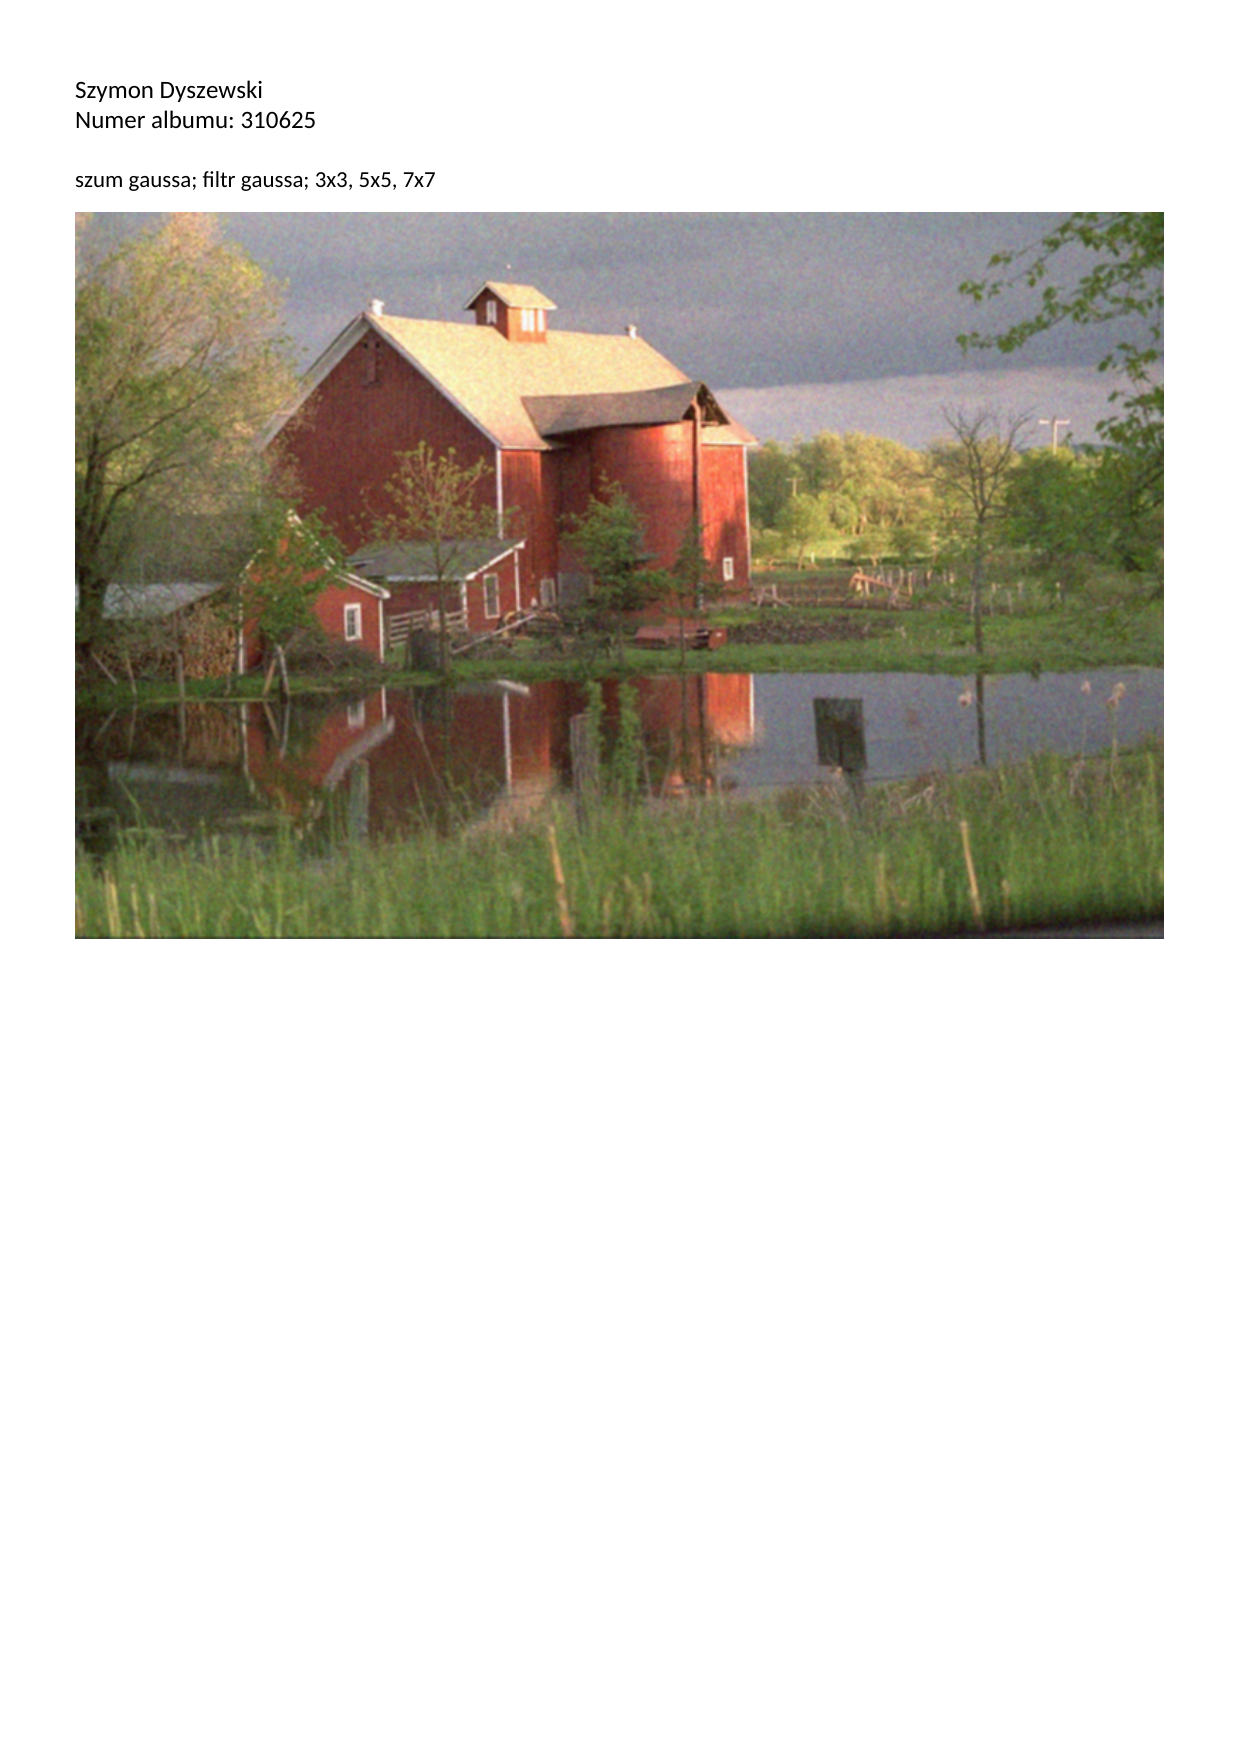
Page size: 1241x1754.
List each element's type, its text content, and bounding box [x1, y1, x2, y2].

picture [75, 212, 1164, 939]
text szum gaussa; filtr gaussa; 3x3, 5x5, 7x7 [75, 165, 1165, 193]
